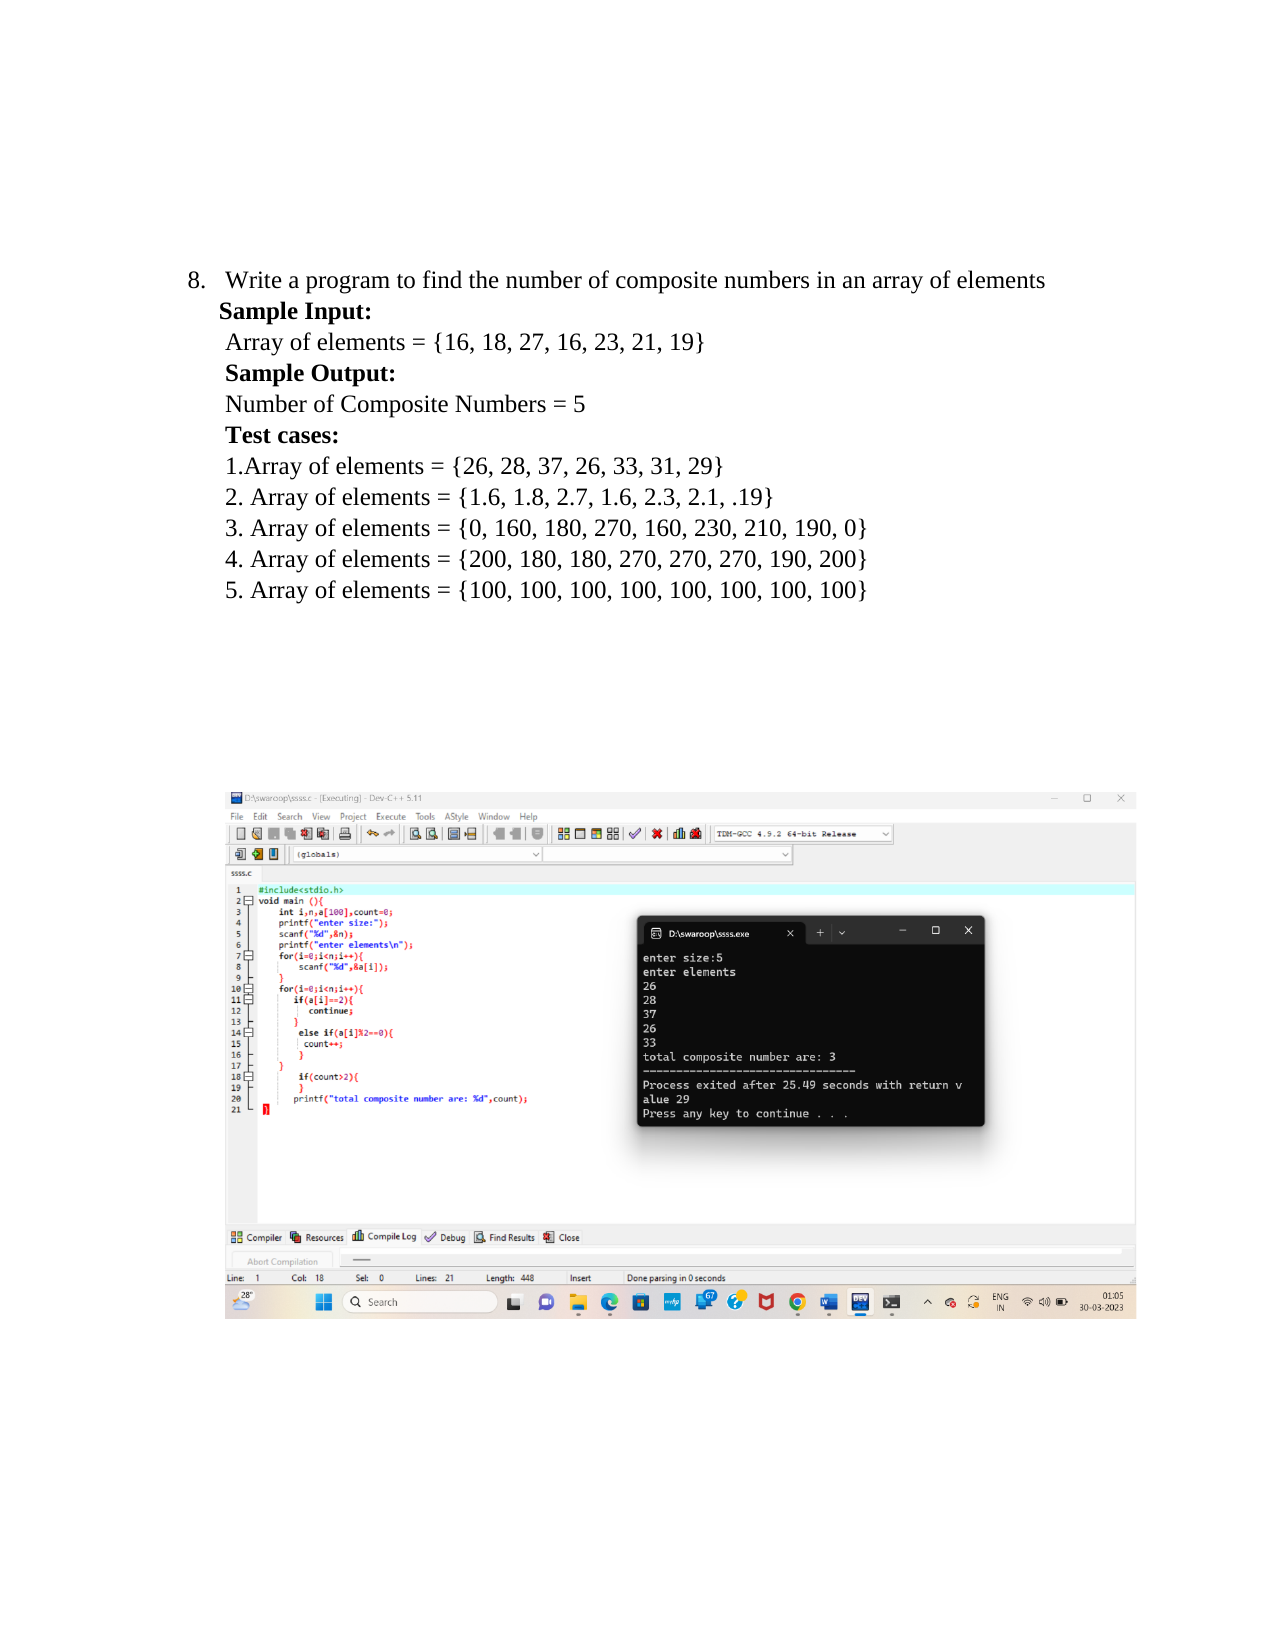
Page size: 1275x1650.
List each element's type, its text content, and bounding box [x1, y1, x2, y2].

text Test cases: [225, 420, 1125, 449]
text 3. Array of elements = {0, 160, 180, 270, 160, 230, 210, 190, 0} [225, 513, 1125, 542]
picture [225, 792, 1137, 1319]
text 1.Array of elements = {26, 28, 37, 26, 33, 31, 29} [225, 451, 1125, 480]
list Write a program to find the number of composite numbers in an array of elements [187, 265, 1125, 294]
text 4. Array of elements = {200, 180, 180, 270, 270, 270, 190, 200} [225, 544, 1125, 573]
text 5. Array of elements = {100, 100, 100, 100, 100, 100, 100, 100} [225, 575, 1125, 604]
text Sample Input: [150, 296, 1125, 325]
text Sample Output: Number of Composite Numbers = 5 [225, 358, 1125, 418]
text 2. Array of elements = {1.6, 1.8, 2.7, 1.6, 2.3, 2.1, .19} [225, 482, 1125, 511]
text Array of elements = {16, 18, 27, 16, 23, 21, 19} [225, 327, 1125, 356]
